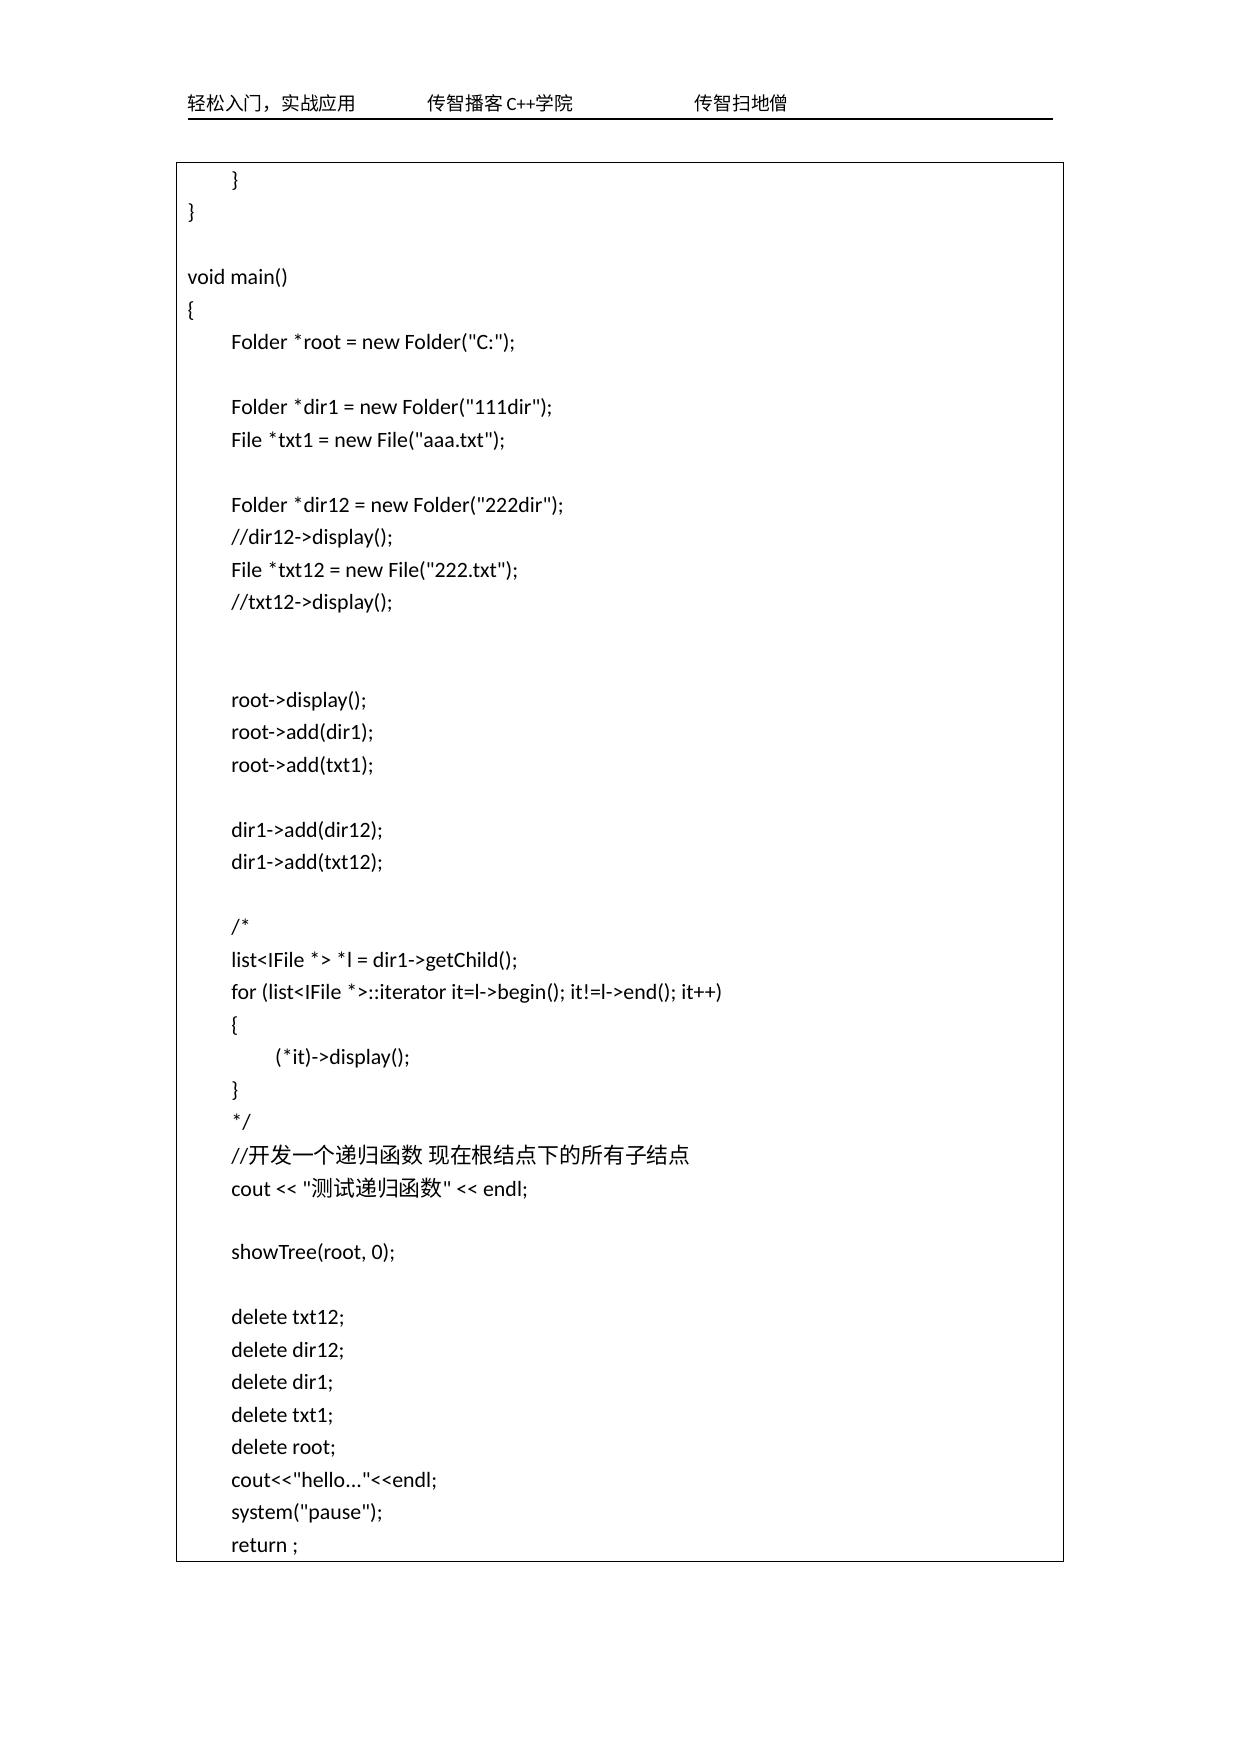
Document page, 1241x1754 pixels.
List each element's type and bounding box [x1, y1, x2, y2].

table_header [177, 163, 1063, 1561]
